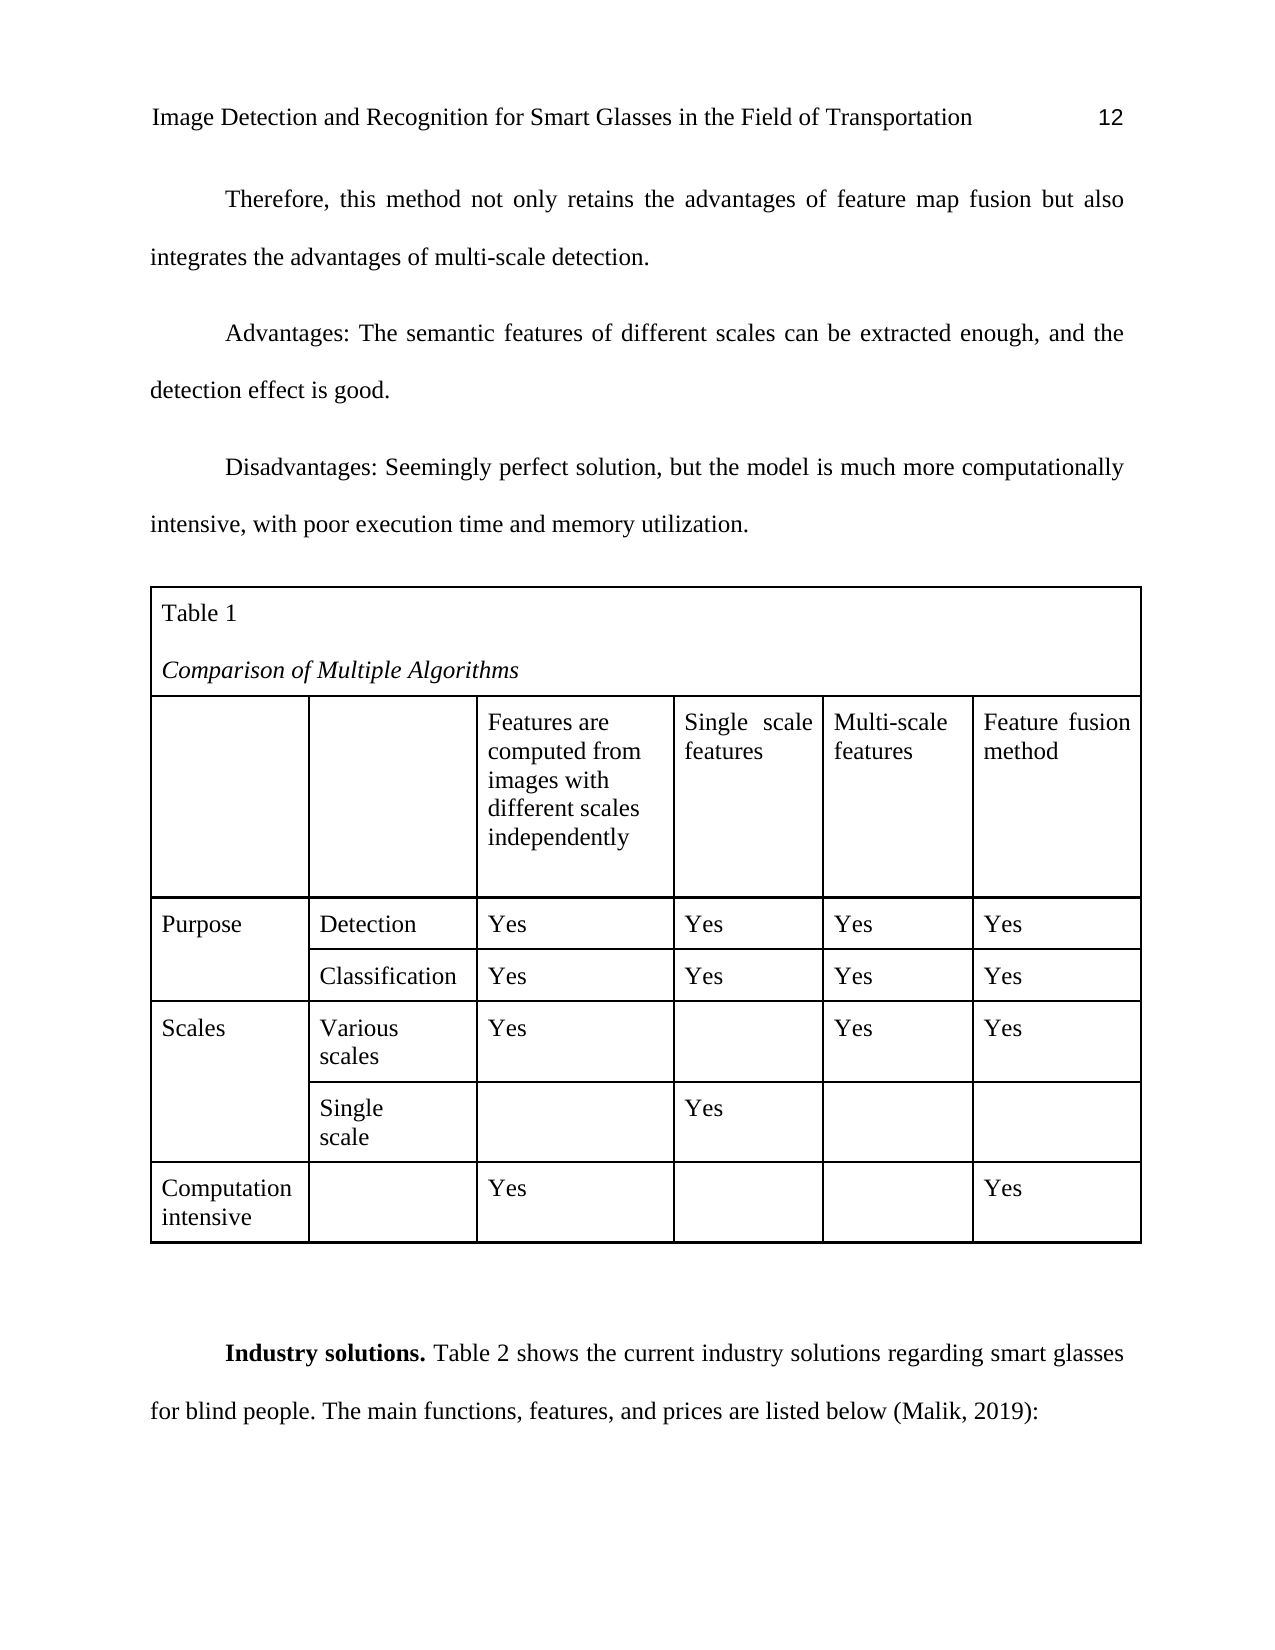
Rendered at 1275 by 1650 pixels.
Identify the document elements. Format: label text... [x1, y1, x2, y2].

table_cell [675, 1002, 822, 1081]
table_cell Various scales [310, 1002, 476, 1081]
table_cell Yes [478, 950, 673, 1000]
table_header Table 1 Comparison of Multiple Algorithms [152, 588, 1140, 695]
table_cell Yes [824, 899, 972, 948]
table_cell [824, 1163, 972, 1241]
table_cell Feature fusion method [974, 697, 1140, 896]
table_cell Yes [675, 1083, 822, 1161]
table_cell Multi-scale features [824, 697, 972, 896]
table_cell Yes [974, 950, 1140, 1000]
table_cell Yes [824, 950, 972, 1000]
table_cell [478, 1083, 673, 1161]
table_cell Yes [974, 1163, 1140, 1241]
table_cell Yes [675, 899, 822, 948]
table_cell Yes [478, 1002, 673, 1081]
table_cell [824, 1083, 972, 1161]
text Industry solutions. Table 2 shows the current industry solutions regarding smart glasses for blind people. The main functions, features, and prices are listed below (Malik, 2019): [150, 1338, 1125, 1425]
text Therefore, this method not only retains the advantages of feature map fusion but also integrates the advantages of multi-scale detection. [150, 184, 1125, 271]
table_cell Yes [974, 1002, 1140, 1081]
table_cell Yes [478, 1163, 673, 1241]
table_cell [310, 697, 476, 896]
table_cell Computation intensive [152, 1163, 308, 1241]
table_cell [675, 1163, 822, 1241]
text Disadvantages: Seemingly perfect solution, but the model is much more computationally intensive, with poor execution time and memory utilization. [150, 452, 1125, 538]
table_cell Yes [675, 950, 822, 1000]
table_cell [974, 1083, 1140, 1161]
table_cell Detection [310, 899, 476, 948]
table_cell Scales [152, 1002, 308, 1161]
table_cell Purpose [152, 899, 308, 1000]
table_cell Single scale [310, 1083, 476, 1161]
table_cell Yes [824, 1002, 972, 1081]
table_cell Classification [310, 950, 476, 1000]
table_cell [152, 697, 308, 896]
table_cell Single scale features [675, 697, 822, 896]
table_cell Yes [478, 899, 673, 948]
text Advantages: The semantic features of different scales can be extracted enough, and the detection effect is good. [150, 318, 1125, 404]
table_cell Features are computed from images with different scales independently [478, 697, 673, 896]
table_cell Yes [974, 899, 1140, 948]
table_cell [310, 1163, 476, 1241]
